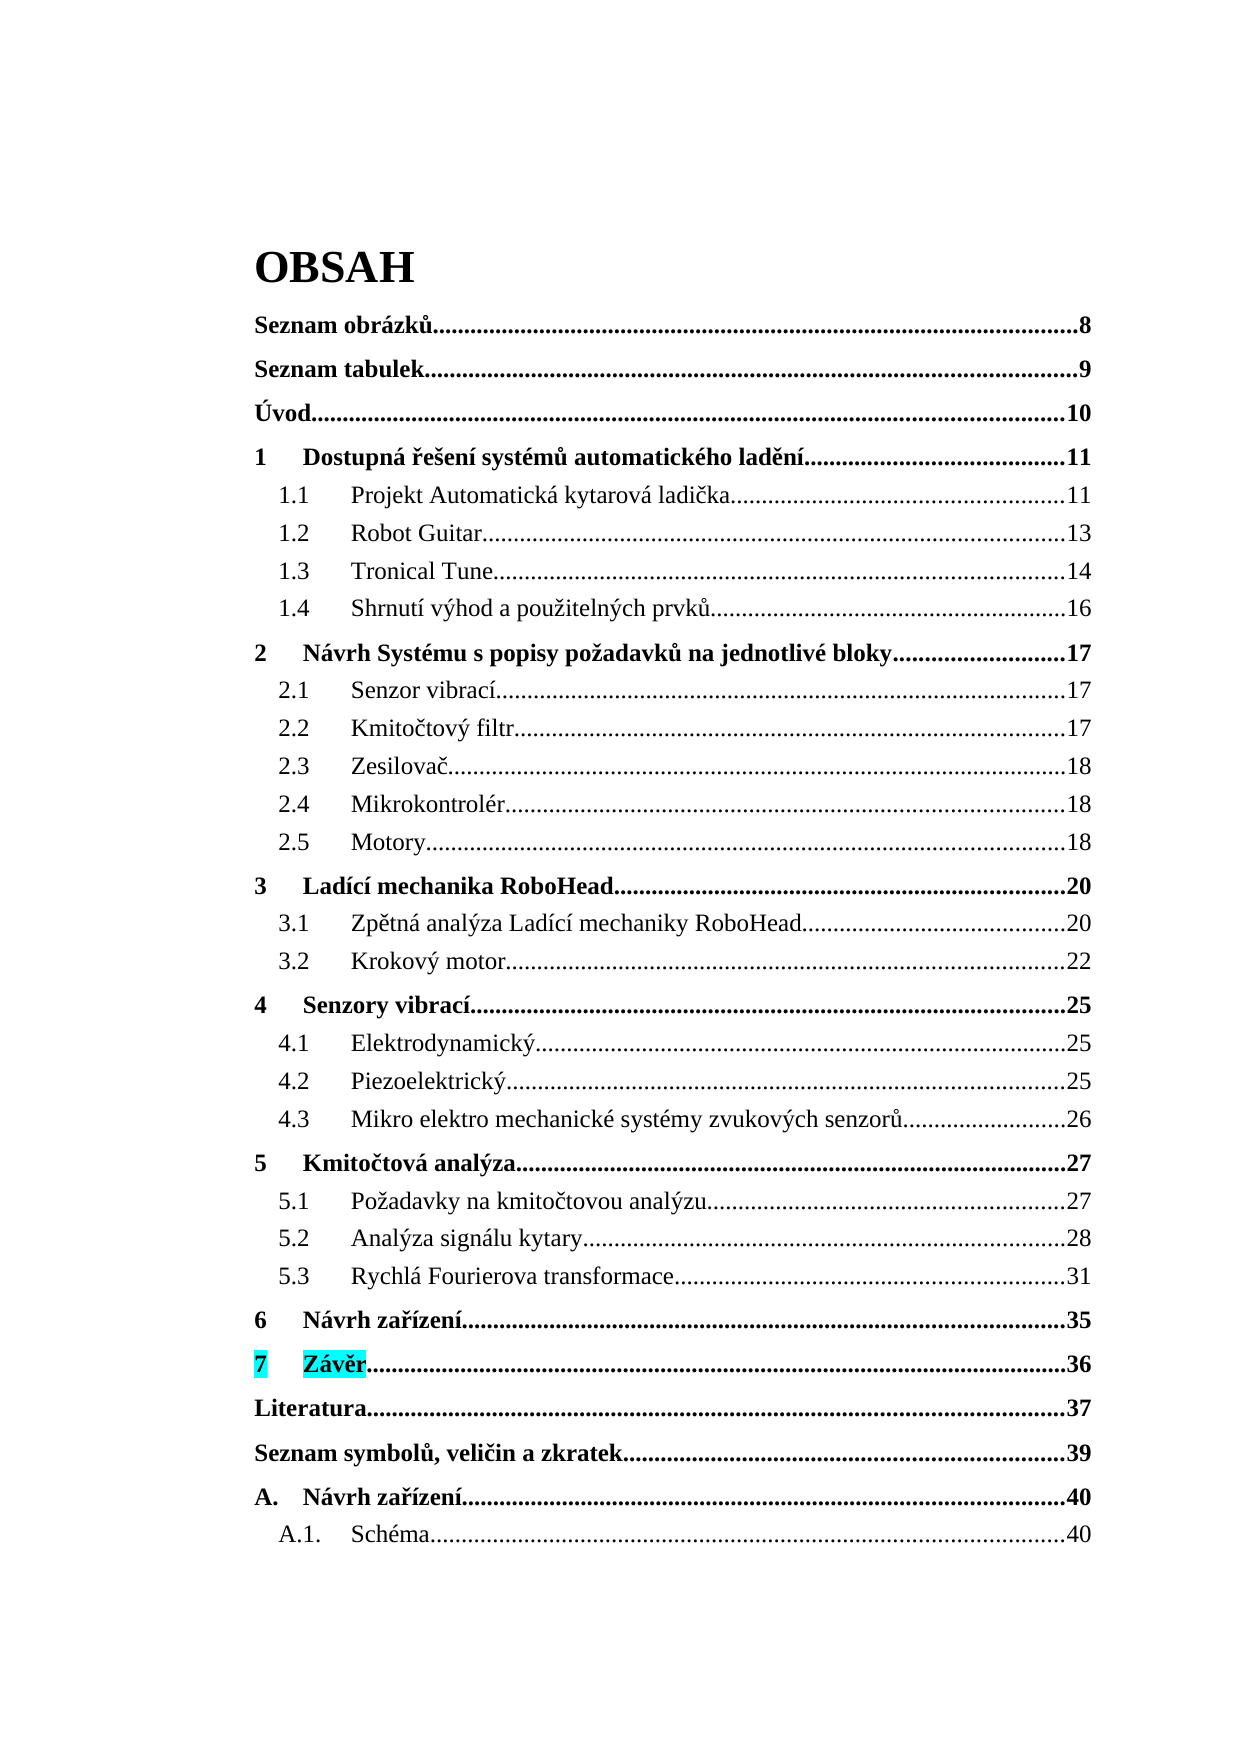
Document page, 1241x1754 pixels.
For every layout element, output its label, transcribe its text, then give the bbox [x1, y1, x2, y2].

text 1.1 Projekt Automatická kytarová ladička 11 [231, 480, 1092, 509]
text 2.1 Senzor vibrací 17 [231, 675, 1092, 704]
text Seznam obrázků 8 [207, 310, 1092, 339]
text 2.5 Motory 18 [231, 827, 1092, 855]
text 3 Ladící mechanika RoboHead 20 [207, 871, 1092, 899]
text 5 Kmitočtová analýza 27 [207, 1148, 1092, 1177]
text 4.3 Mikro elektro mechanické systémy zvukových senzorů 26 [231, 1104, 1092, 1133]
text 7 Závěr 36 [207, 1349, 1092, 1378]
text 2.4 Mikrokontrolér 18 [231, 789, 1092, 818]
text Literatura 37 [207, 1393, 1092, 1422]
text 4 Senzory vibrací 25 [207, 990, 1092, 1019]
text 3.1 Zpětná analýza Ladící mechaniky RoboHead 20 [231, 908, 1092, 937]
text 5.2 Analýza signálu kytary 28 [231, 1223, 1092, 1252]
text 4.1 Elektrodynamický 25 [231, 1028, 1092, 1057]
text A. Návrh zařízení 40 [207, 1482, 1092, 1510]
text 1.2 Robot Guitar 13 [231, 518, 1092, 547]
text 1.3 Tronical Tune 14 [231, 556, 1092, 584]
text 2.3 Zesilovač 18 [231, 751, 1092, 780]
text A.1. Schéma 40 [231, 1519, 1092, 1548]
text 2 Návrh Systému s popisy požadavků na jednotlivé bloky 17 [207, 638, 1092, 666]
text 5.1 Požadavky na kmitočtovou analýzu 27 [231, 1186, 1092, 1214]
text Úvod 10 [207, 398, 1092, 427]
text Seznam tabulek 9 [207, 354, 1092, 383]
text 1.4 Shrnutí výhod a použitelných prvků 16 [231, 593, 1092, 622]
text Obsah [207, 240, 1092, 292]
text 4.2 Piezoelektrický 25 [231, 1066, 1092, 1095]
text 6 Návrh zařízení 35 [207, 1305, 1092, 1334]
text 2.2 Kmitočtový filtr 17 [231, 713, 1092, 742]
text 3.2 Krokový motor 22 [231, 946, 1092, 975]
text 5.3 Rychlá Fourierova transformace 31 [231, 1261, 1092, 1290]
text Seznam symbolů, veličin a zkratek 39 [207, 1438, 1092, 1466]
text 1 Dostupná řešení systémů automatického ladění 11 [207, 442, 1092, 471]
